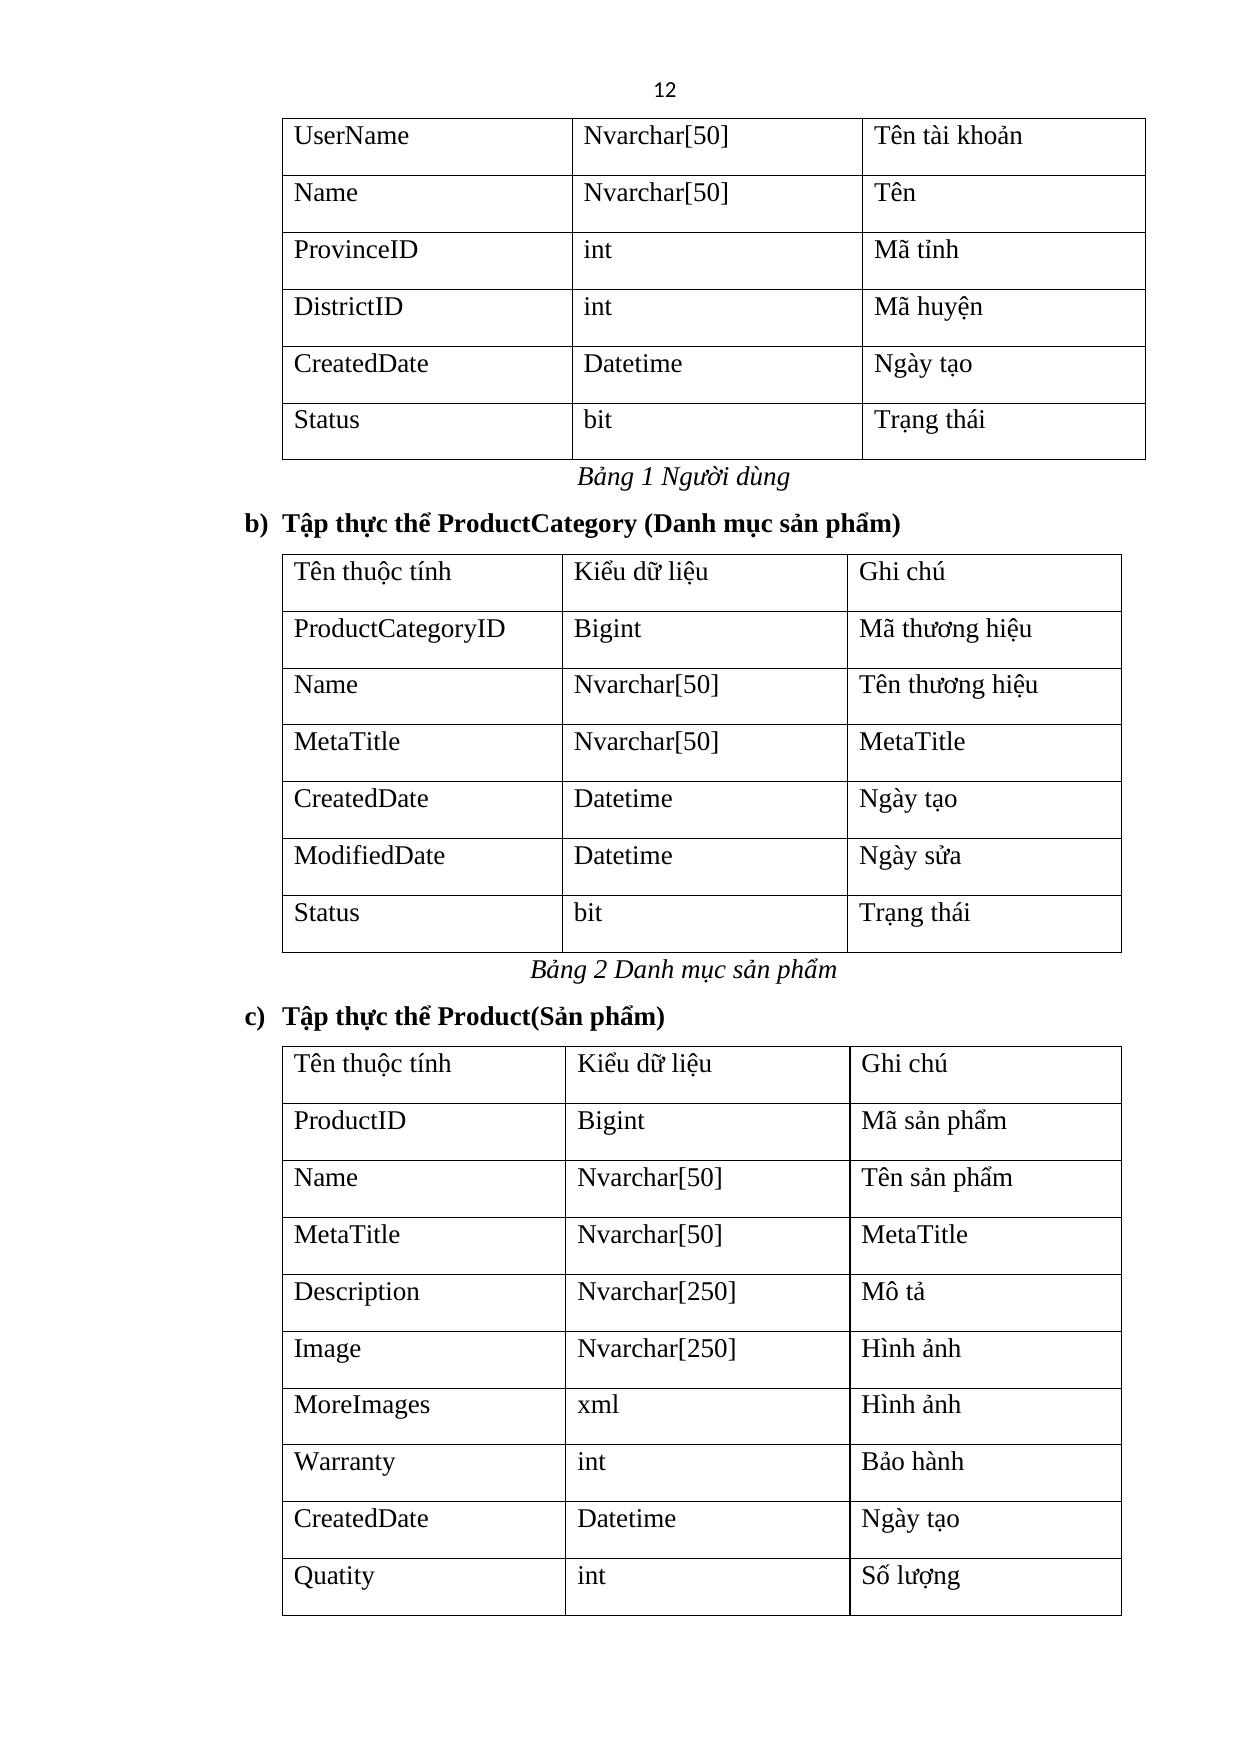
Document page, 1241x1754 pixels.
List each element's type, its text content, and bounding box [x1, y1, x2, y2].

table_cell DistrictID [283, 290, 572, 346]
table_cell UserName [283, 119, 572, 175]
table_cell Datetime [573, 347, 862, 402]
table_header Ghi chú [848, 555, 1121, 611]
table_cell Status [283, 404, 572, 459]
table_cell Ngày sửa [848, 839, 1121, 895]
list Tập thực thể ProductCategory (Danh mục sản phẩm) [244, 507, 1122, 538]
table_cell int [573, 290, 862, 346]
table_cell Mã tỉnh [863, 233, 1145, 289]
table_cell Bigint [563, 612, 847, 667]
table_cell bit [563, 896, 847, 952]
table_cell Hình ảnh [851, 1389, 1121, 1444]
table_cell Datetime [563, 839, 847, 895]
table_cell Description [283, 1275, 565, 1331]
table_cell Nvarchar[50] [563, 725, 847, 781]
table_cell Datetime [566, 1502, 849, 1558]
table_cell Nvarchar[250] [566, 1275, 849, 1331]
table_cell CreatedDate [283, 1502, 565, 1558]
table_cell Status [283, 896, 562, 952]
table_cell Nvarchar[50] [566, 1218, 849, 1274]
table_cell CreatedDate [283, 347, 572, 402]
table_cell MetaTitle [848, 725, 1121, 781]
table_cell Ngày tạo [851, 1502, 1121, 1558]
table_cell Nvarchar[50] [573, 119, 862, 175]
table_cell Nvarchar[50] [573, 176, 862, 232]
table_cell MetaTitle [283, 1218, 565, 1274]
table_cell Nvarchar[50] [563, 669, 847, 724]
table_cell Mô tả [851, 1275, 1121, 1331]
table_cell ProductCategoryID [283, 612, 562, 667]
table_cell Nvarchar[250] [566, 1332, 849, 1387]
list Tập thực thể Product(Sản phẩm) [244, 999, 1122, 1031]
table_cell Nvarchar[50] [566, 1161, 849, 1217]
table_cell MetaTitle [851, 1218, 1121, 1274]
table_cell Hình ảnh [851, 1332, 1121, 1387]
table_cell MetaTitle [283, 725, 562, 781]
table_cell Số lượng [851, 1559, 1121, 1615]
table_cell ModifiedDate [283, 839, 562, 895]
table_cell int [566, 1445, 849, 1501]
table_cell Tên [863, 176, 1145, 232]
table_cell Mã thương hiệu [848, 612, 1121, 667]
table_header Kiểu dữ liệu [563, 555, 847, 611]
table_cell xml [566, 1389, 849, 1444]
table_cell Tên thương hiệu [848, 669, 1121, 724]
table_header Tên thuộc tính [283, 1047, 565, 1103]
table_cell Bigint [566, 1104, 849, 1160]
table_cell Tên tài khoản [863, 119, 1145, 175]
table_cell ProvinceID [283, 233, 572, 289]
table_cell Ngày tạo [863, 347, 1145, 402]
table_header Kiểu dữ liệu [566, 1047, 849, 1103]
table_cell Image [283, 1332, 565, 1387]
table_cell Name [283, 1161, 565, 1217]
table_cell Mã huyện [863, 290, 1145, 346]
table_cell Bảo hành [851, 1445, 1121, 1501]
table_cell Datetime [563, 782, 847, 838]
table_header Ghi chú [851, 1047, 1121, 1103]
table_cell Trạng thái [848, 896, 1121, 952]
text Bảng 1 Người dùng [247, 460, 1122, 492]
table_cell Mã sản phẩm [851, 1104, 1121, 1160]
table_cell Trạng thái [863, 404, 1145, 459]
table_cell ProductID [283, 1104, 565, 1160]
table_cell Quatity [283, 1559, 565, 1615]
table_cell int [573, 233, 862, 289]
table_cell Warranty [283, 1445, 565, 1501]
table_cell bit [573, 404, 862, 459]
table_cell int [566, 1559, 849, 1615]
table_cell Ngày tạo [848, 782, 1121, 838]
table_cell MoreImages [283, 1389, 565, 1444]
table_cell Name [283, 669, 562, 724]
table_cell Name [283, 176, 572, 232]
table_header Tên thuộc tính [283, 555, 562, 611]
table_cell CreatedDate [283, 782, 562, 838]
text Bảng 2 Danh mục sản phẩm [247, 953, 1122, 984]
table_cell Tên sản phẩm [851, 1161, 1121, 1217]
